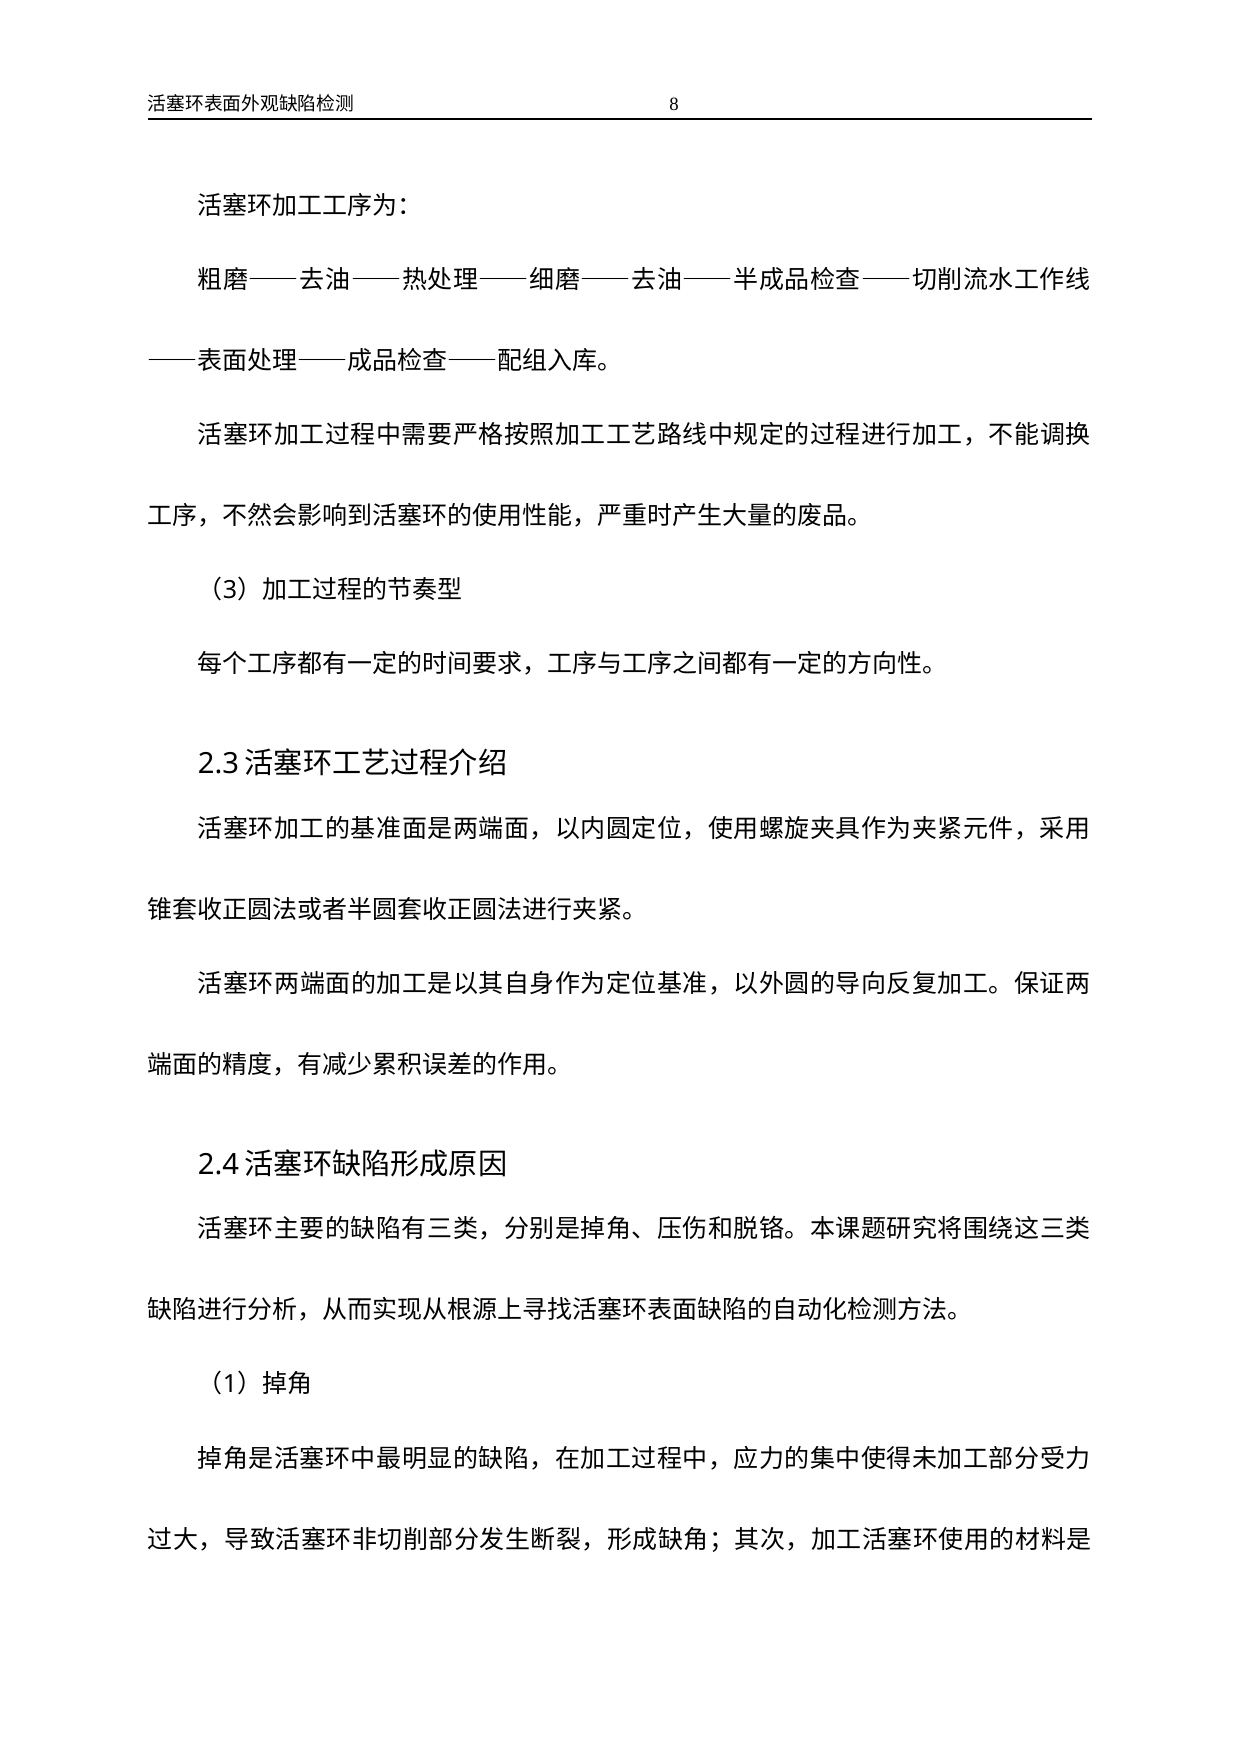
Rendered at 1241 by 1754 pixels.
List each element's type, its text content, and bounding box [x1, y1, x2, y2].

text 粗磨——去油——热处理——细磨——去油——半成品检查——切削流水工作线——表面处理——成品检查——配组入库。 [148, 245, 1092, 391]
text 2.3活塞环工艺过程介绍 [148, 729, 1090, 794]
text 活塞环两端面的加工是以其自身作为定位基准，以外圆的导向反复加工。保证两端面的精度，有减少累积误差的作用。 [148, 949, 1092, 1095]
text 活塞环加工的基准面是两端面，以内圆定位，使用螺旋夹具作为夹紧元件，采用锥套收正圆法或者半圆套收正圆法进行夹紧。 [148, 794, 1092, 940]
text 每个工序都有一定的时间要求，工序与工序之间都有一定的方向性。 [148, 629, 1092, 694]
text （3）加工过程的节奏型 [148, 556, 1092, 621]
text （1）掉角 [148, 1349, 1092, 1414]
text 活塞环主要的缺陷有三类，分别是掉角、压伤和脱铬。本课题研究将围绕这三类缺陷进行分析，从而实现从根源上寻找活塞环表面缺陷的自动化检测方法。 [148, 1194, 1092, 1341]
text 活塞环加工过程中需要严格按照加工工艺路线中规定的过程进行加工，不能调换工序，不然会影响到活塞环的使用性能，严重时产生大量的废品。 [148, 400, 1092, 546]
text 2.4活塞环缺陷形成原因 [148, 1129, 1090, 1194]
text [148, 1424, 1092, 1570]
text 活塞环加工工序为： [148, 171, 1092, 236]
